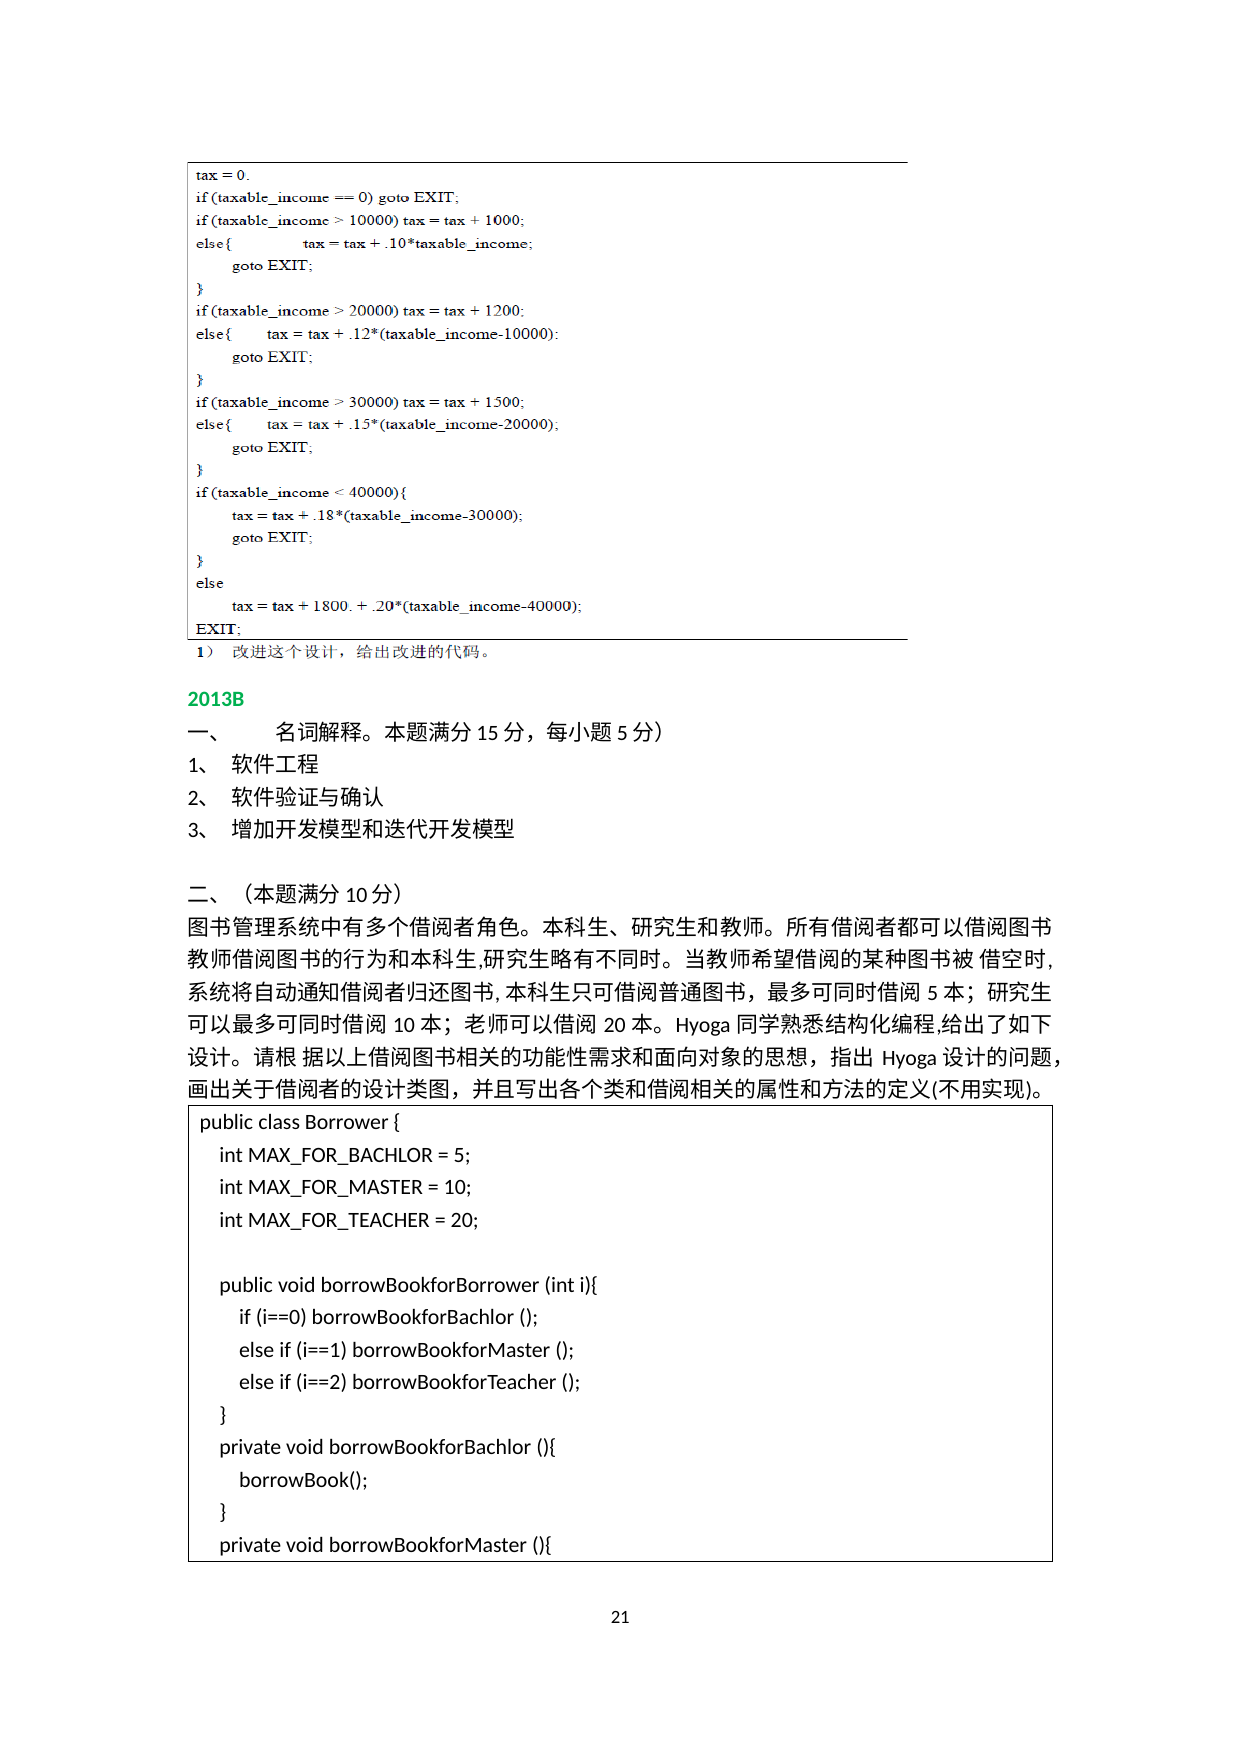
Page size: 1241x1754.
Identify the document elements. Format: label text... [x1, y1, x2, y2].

list 软件验证与确认 [187, 779, 1053, 812]
text 二、（本题满分10分） [187, 877, 1053, 909]
text 图书管理系统中有多个借阅者角色。本科生、研究生和教师。所有借阅者都可以借阅图书。教师借阅图书的行为和本科生,研究生略有不同时。当教师希望借阅的某种图书被 借空时,系统将自动通知借阅者归还图书, 本科生只可借阅普通图书，最多可同时借阅 5 本；研究生可以最多可同时借阅 10 本；老师可以借阅 20 本。Hyoga 同学熟悉结构化编程,给出了如下设计。请根 据以上借阅图书相关的功能性需求和面向对象的思想，指出 Hyoga 设计的问题，画出关于借阅者的设计类图，并且写出各个类和借阅相关的属性和方法的定义(不用实现)。 [187, 909, 1053, 1104]
list 软件工程 [187, 747, 1053, 779]
list 名词解释。本题满分15分，每小题5分） [187, 714, 1053, 747]
picture [187, 162, 908, 661]
list 增加开发模型和迭代开发模型 [187, 812, 1053, 844]
text 2013B [187, 682, 1053, 714]
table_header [189, 1106, 1052, 1561]
